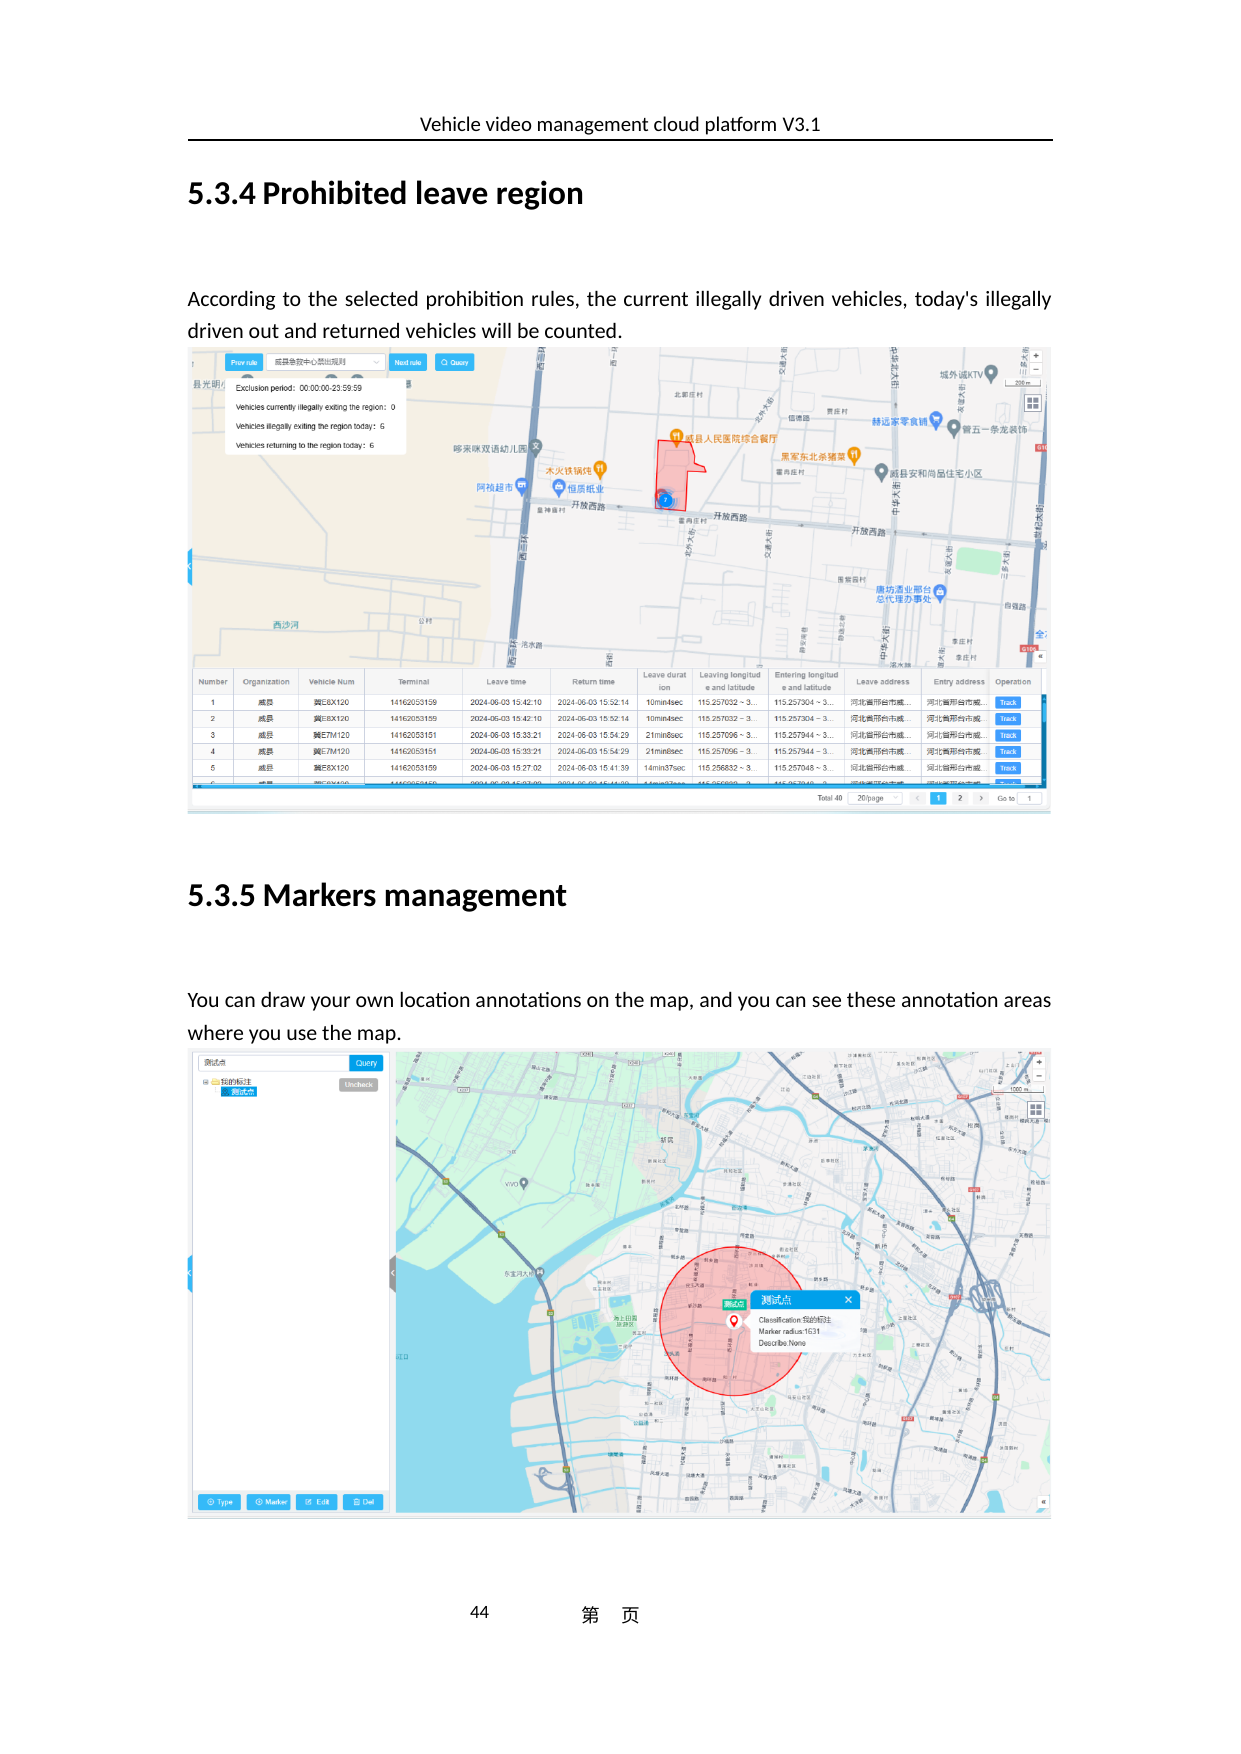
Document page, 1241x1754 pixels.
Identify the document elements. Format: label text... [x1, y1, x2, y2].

subtitle Prohibited leave region [187, 160, 1053, 225]
subtitle Markers management [187, 862, 1053, 927]
text According to the selected prohibition rules, the current illegally driven vehicles, today's illegally driven out and returned vehicles will be counted. [187, 282, 1053, 347]
picture [187, 1048, 1052, 1519]
picture [187, 347, 1051, 814]
text You can draw your own location annotations on the map, and you can see these annotation areas where you use the map. [187, 983, 1053, 1048]
